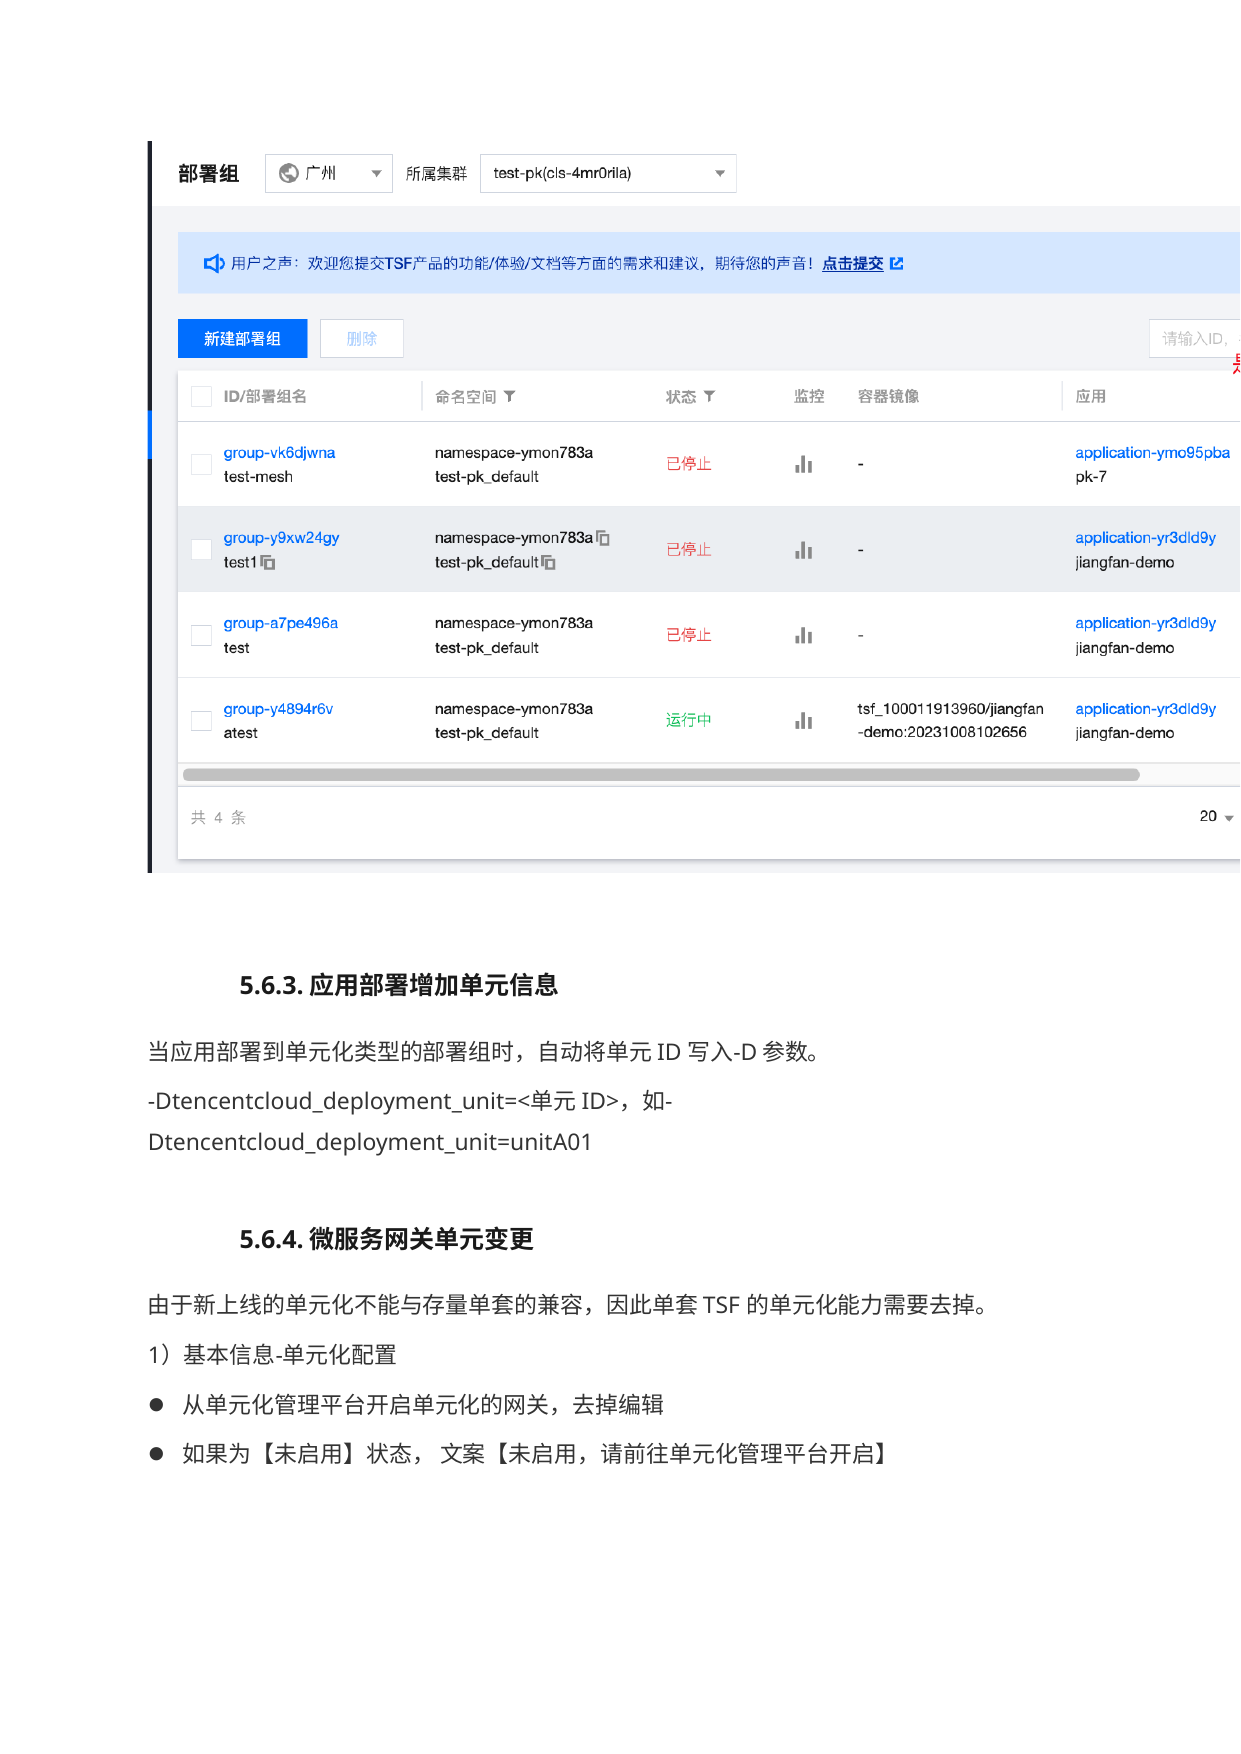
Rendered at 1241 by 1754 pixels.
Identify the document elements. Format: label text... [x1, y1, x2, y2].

subtitle 应用部署增加单元信息 [239, 966, 1093, 1002]
picture [147, 141, 1241, 873]
text 由于新上线的单元化不能与存量单套的兼容，因此单套 TSF 的单元化能力需要去掉。 [148, 1287, 1093, 1321]
list 如果为【未启用】状态， 文案【未启用，请前往单元化管理平台开启】 [148, 1436, 1093, 1469]
text 当应用部署到单元化类型的部署组时，自动将单元 ID 写入-D参数。 [148, 1033, 1093, 1067]
subtitle 微服务网关单元变更 [239, 1219, 1093, 1256]
list 从单元化管理平台开启单元化的网关，去掉编辑 [148, 1387, 1093, 1420]
text -Dtencentcloud_deployment_unit=<单元 ID>，如-Dtencentcloud_deployment_unit=unitA01 [148, 1083, 1093, 1157]
text 1）基本信息-单元化配置 [148, 1337, 1093, 1370]
